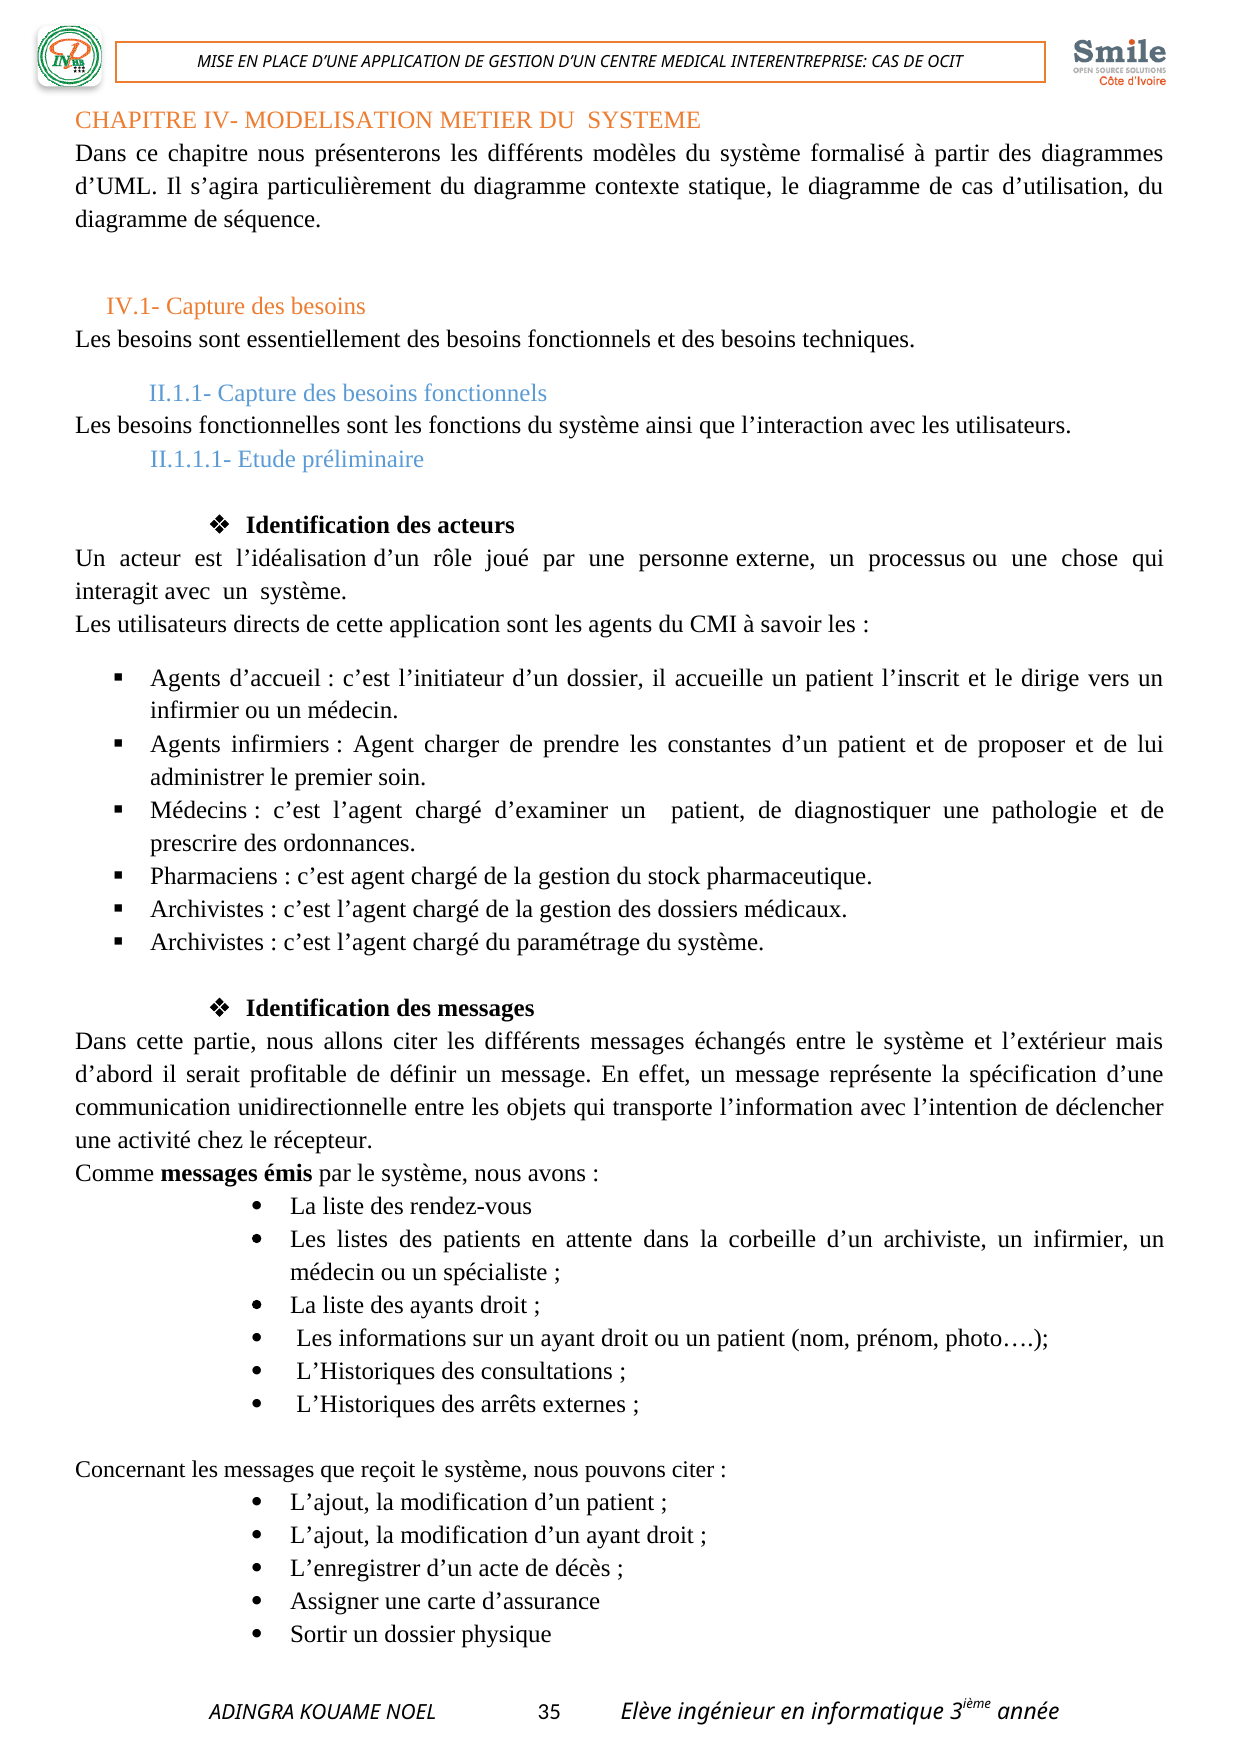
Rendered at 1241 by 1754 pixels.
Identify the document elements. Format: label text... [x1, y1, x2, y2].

list II.1.1.1- Etude préliminaire [150, 444, 1165, 472]
text Dans ce chapitre nous présenterons les différents modèles du système formalisé à partir des diagrammes d’UML. Il s’agira particulièrement du diagramme contexte statique, le diagramme de cas d’utilisation, du diagramme de séquence. [75, 138, 1165, 233]
list La liste des ayants droit ; [252, 1290, 1165, 1319]
text Les utilisateurs directs de cette application sont les agents du CMI à savoir les : [75, 609, 1165, 637]
text Concernant les messages que reçoit le système, nous pouvons citer : [75, 1455, 1165, 1483]
list Agents d’accueil : c’est l’initiateur d’un dossier, il accueille un patient l’inscrit et le dirige vers un infirmier ou un médecin. [112, 663, 1165, 724]
list Les informations sur un ayant droit ou un patient (nom, prénom, photo….); [252, 1323, 1165, 1352]
list L’Historiques des arrêts externes ; [252, 1389, 1165, 1418]
subtitle CHAPITRE IV- MODELISATION METIER DU SYSTEME [75, 105, 1165, 133]
list L’ajout, la modification d’un ayant droit ; [252, 1520, 1165, 1548]
list Agents infirmiers : Agent charger de prendre les constantes d’un patient et de proposer et de lui administrer le premier soin. [112, 729, 1165, 790]
list Assigner une carte d’assurance [252, 1586, 1165, 1614]
list Identification des messages [208, 993, 1165, 1022]
list La liste des rendez-vous [252, 1191, 1165, 1220]
subtitle II.1.1- Capture des besoins fonctionnels [75, 378, 1165, 406]
list L’ajout, la modification d’un patient ; [252, 1487, 1165, 1516]
text Comme messages émis par le système, nous avons : [75, 1158, 1165, 1187]
list Sortir un dossier physique [252, 1619, 1165, 1648]
list L’enregistrer d’un acte de décès ; [252, 1553, 1165, 1582]
picture [1072, 37, 1167, 86]
subtitle IV.1- Capture des besoins [75, 291, 1165, 319]
text Dans cette partie, nous allons citer les différents messages échangés entre le système et l’extérieur mais d’abord il serait profitable de définir un message. En effet, un message représente la spécification d’une communication unidirectionnelle entre les objets qui transporte l’information avec l’intention de déclencher une activité chez le récepteur. [75, 1026, 1165, 1154]
text Les besoins sont essentiellement des besoins fonctionnels et des besoins techniques. [75, 324, 1165, 352]
list Archivistes : c’est l’agent chargé de la gestion des dossiers médicaux. [112, 894, 1165, 922]
list Pharmaciens : c’est agent chargé de la gestion du stock pharmaceutique. [112, 861, 1165, 889]
list L’Historiques des consultations ; [252, 1356, 1165, 1385]
list Identification des acteurs [208, 510, 1165, 538]
list Les listes des patients en attente dans la corbeille d’un archiviste, un infirmier, un médecin ou un spécialiste ; [252, 1224, 1165, 1286]
text Un acteur est l’idéalisation d’un rôle joué par une personne externe, un processus ou une chose qui interagit avec un système. [75, 543, 1165, 604]
text Les besoins fonctionnelles sont les fonctions du système ainsi que l’interaction avec les utilisateurs. [75, 411, 1165, 439]
list Médecins : c’est l’agent chargé d’examiner un patient, de diagnostiquer une pathologie et de prescrire des ordonnances. [112, 795, 1165, 856]
list Archivistes : c’est l’agent chargé du paramétrage du système. [112, 927, 1165, 956]
